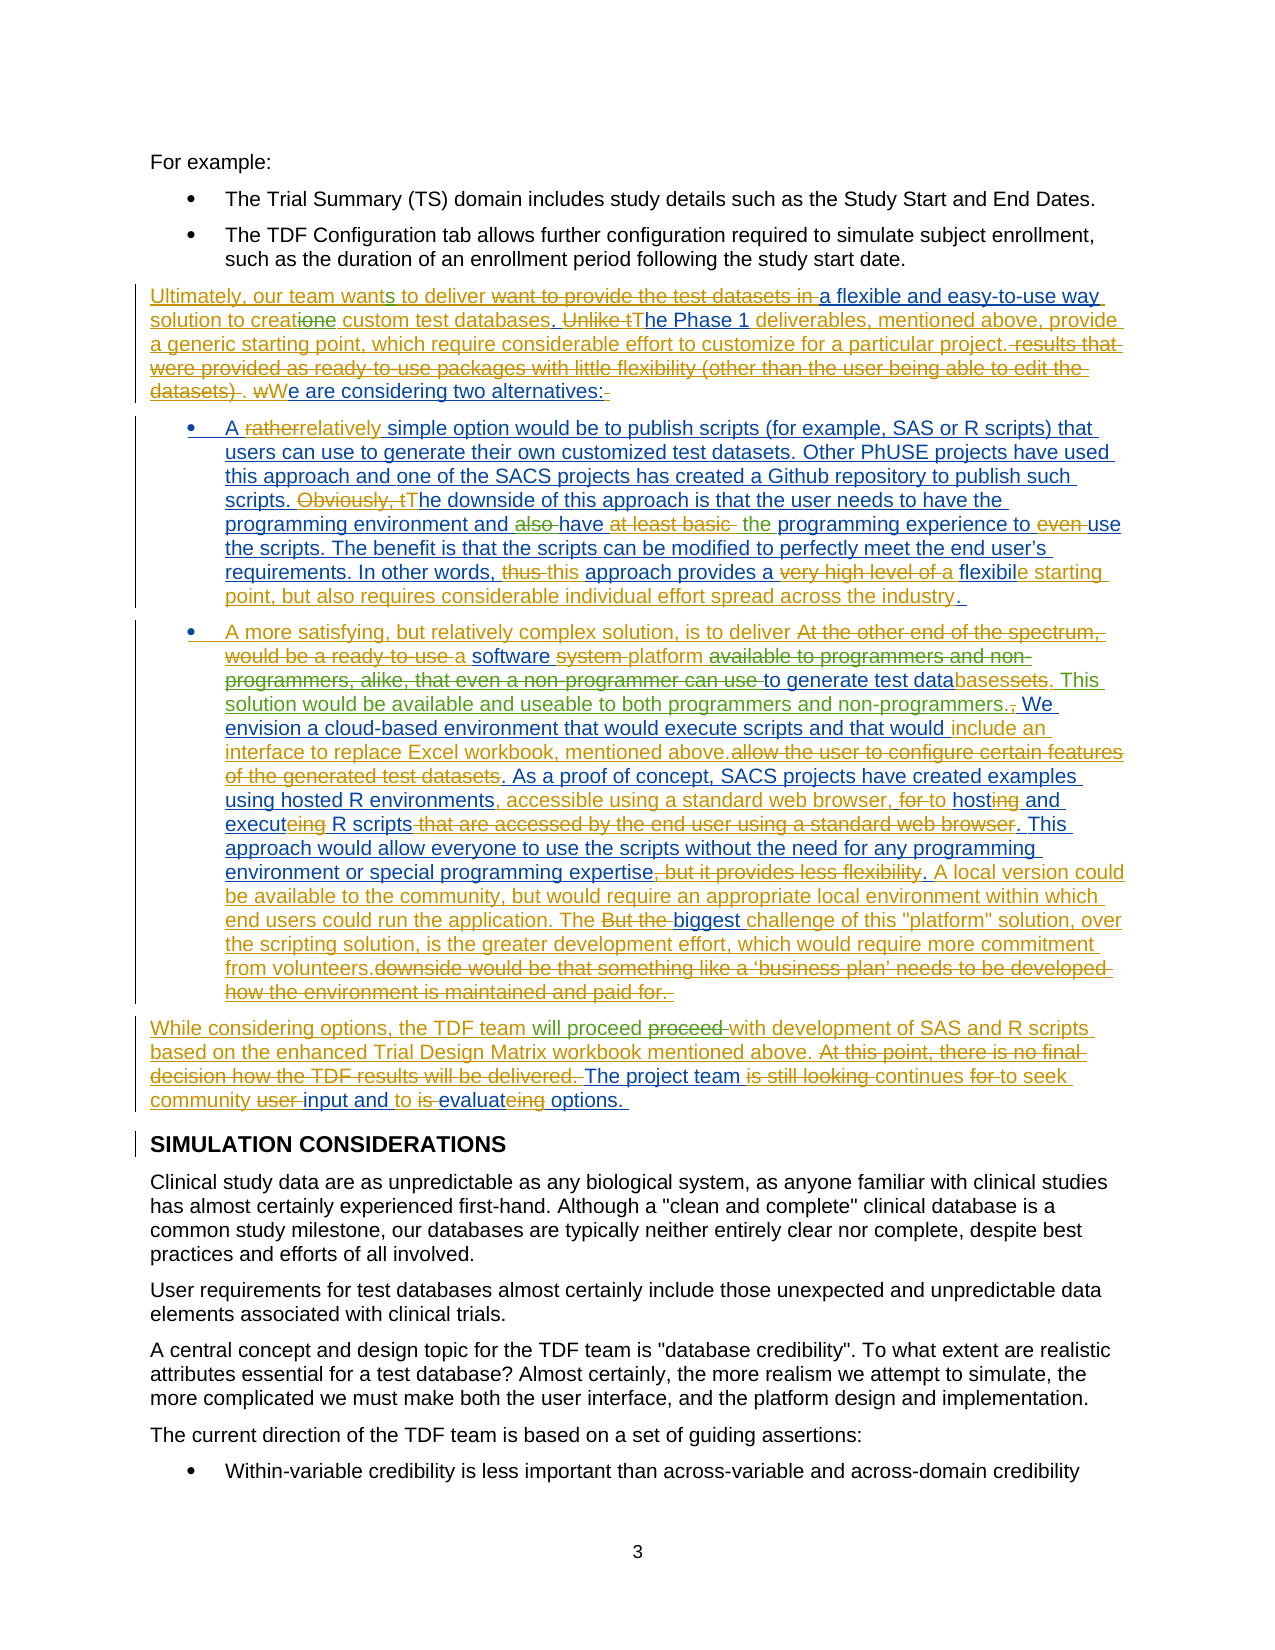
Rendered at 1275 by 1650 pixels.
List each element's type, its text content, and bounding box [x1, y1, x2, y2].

list The TDF Configuration tab allows further configuration required to simulate subject enrollment, such as the duration of an enrollment period following the study start date. [187, 223, 1125, 271]
text For example: [150, 150, 1125, 174]
text Clinical study data are as unpredictable as any biological system, as anyone familiar with clinical studies has almost certainly experienced first-hand. Although a "clean and complete" clinical database is a common study milestone, our databases are typically neither entirely clear nor complete, despite best practices and efforts of all involved. [150, 1169, 1125, 1265]
list Within-variable credibility is less important than across-variable and across-domain credibility [187, 1459, 1125, 1483]
text The current direction of the TDF team is based on a set of guiding assertions: [150, 1423, 1125, 1447]
text A central concept and design topic for the TDF team is "database credibility". To what extent are realistic attributes essential for a test database? Almost certainly, the more realism we attempt to simulate, the more complicated we must make both the user interface, and the platform design and implementation. [150, 1338, 1125, 1410]
list The Trial Summary (TS) domain includes study details such as the Study Start and End Dates. [187, 186, 1125, 211]
text User requirements for test databases almost certainly include those unexpected and unpredictable data elements associated with clinical trials. [150, 1278, 1125, 1326]
subtitle SIMULATION considerations [150, 1131, 1125, 1157]
